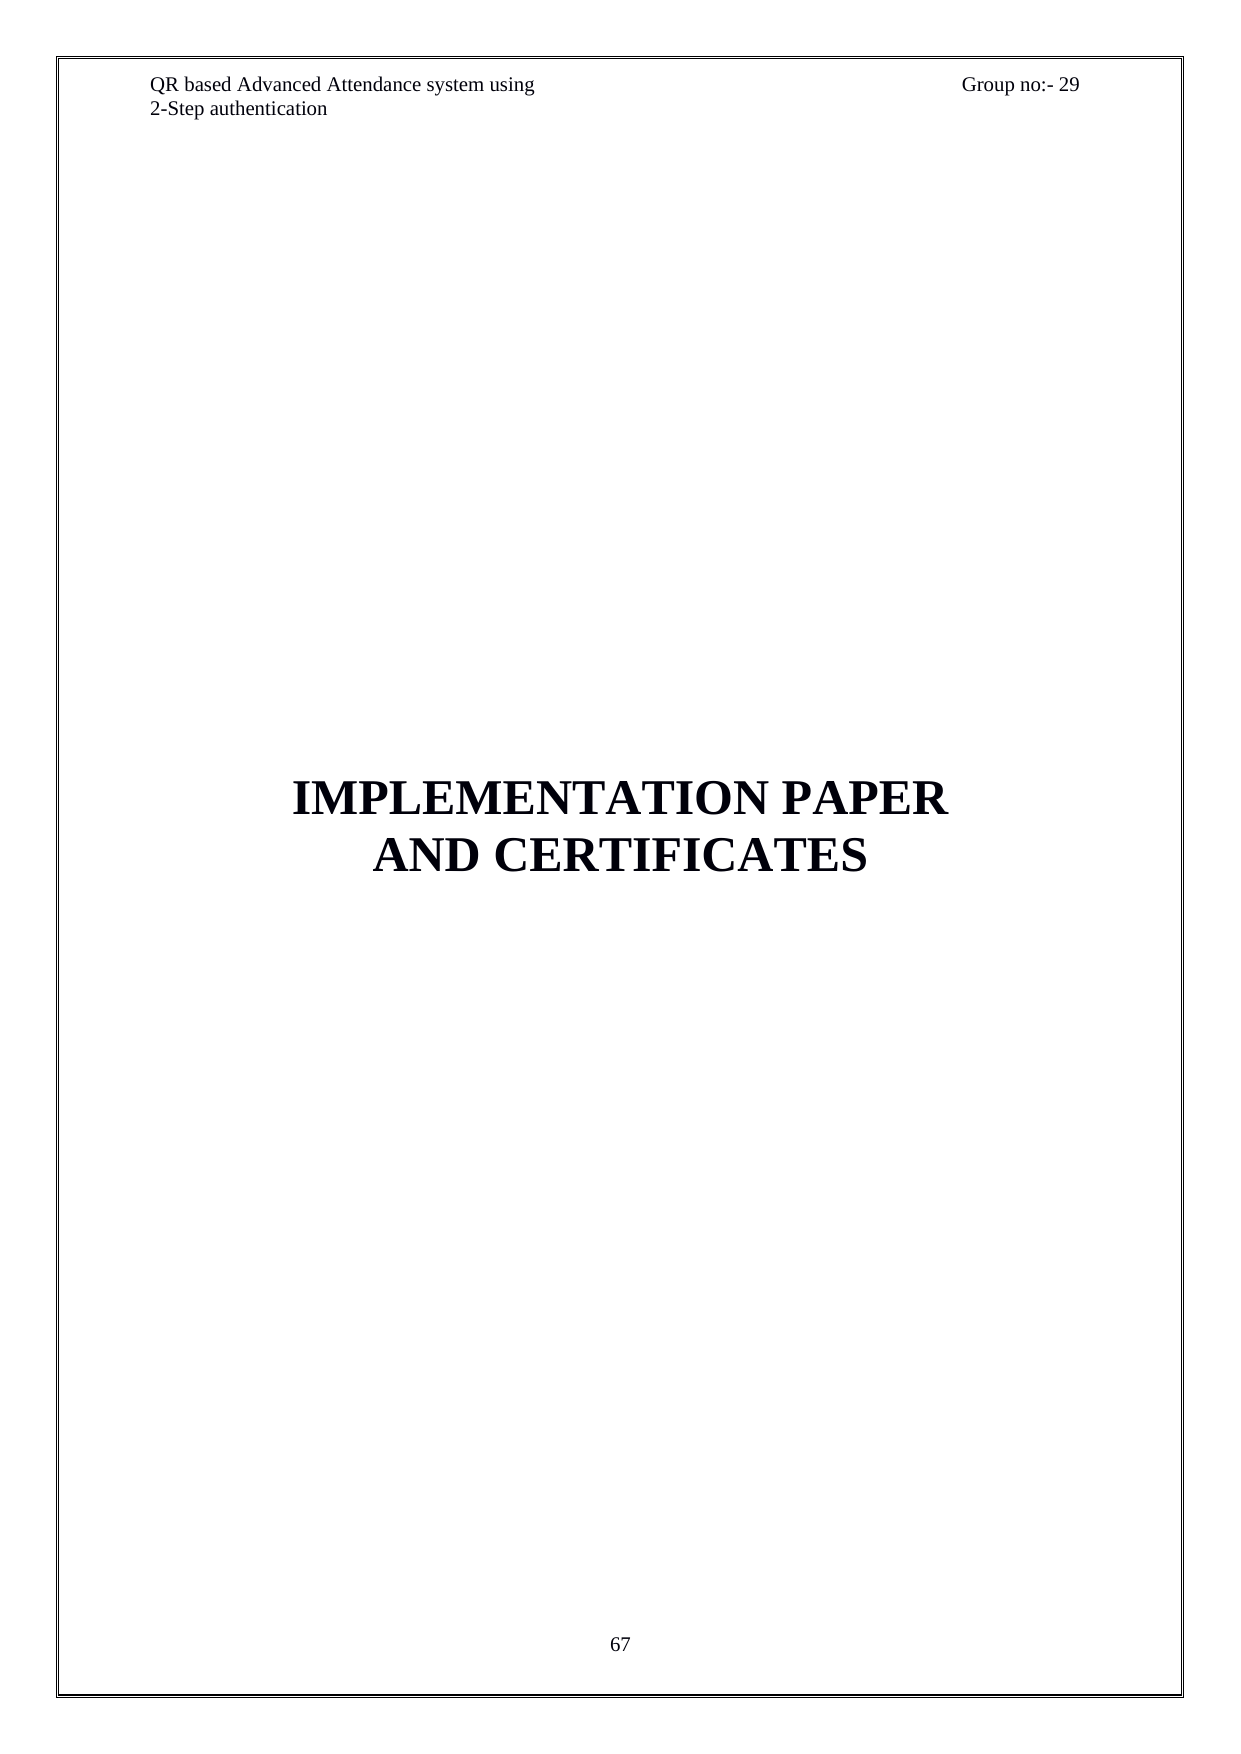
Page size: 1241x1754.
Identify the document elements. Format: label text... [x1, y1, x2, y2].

text AND CERTIFICATES [150, 825, 1090, 882]
text iMPLEMENTATION PAPER [150, 767, 1090, 825]
